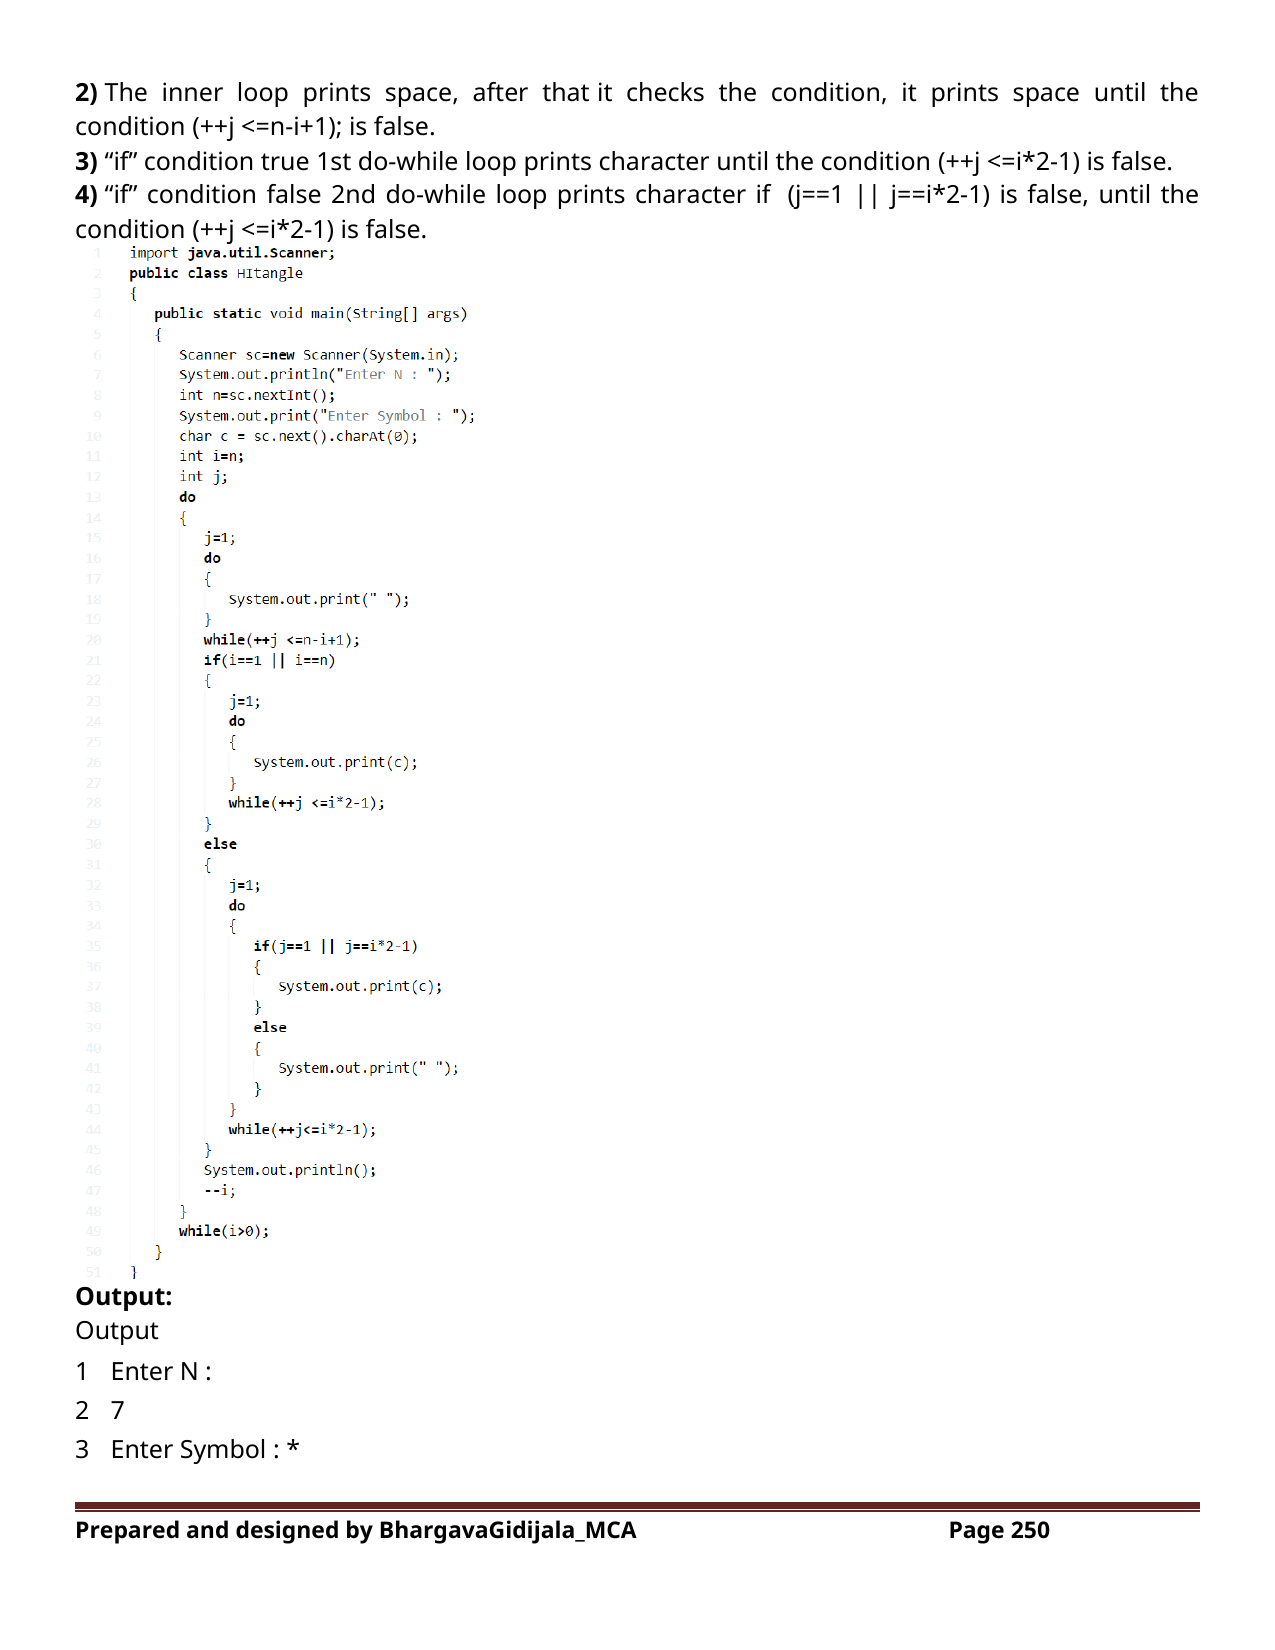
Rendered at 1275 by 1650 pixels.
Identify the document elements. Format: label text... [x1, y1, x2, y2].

picture [75, 245, 474, 1279]
text 2) The inner loop prints space, after that it checks the condition, it prints space until the condition (++j <=n-i+1); is false. [75, 75, 1200, 143]
text 4) “if” condition false 2nd do-while loop prints character if (j==1 || j==i*2-1) is false, until the condition (++j <=i*2-1) is false. [75, 177, 1200, 245]
text 3) “if” condition true 1st do-while loop prints character until the condition (++j <=i*2-1) is false. [75, 143, 1200, 177]
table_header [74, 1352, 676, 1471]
text Output: [75, 1278, 1200, 1313]
text Output [75, 1313, 1200, 1347]
